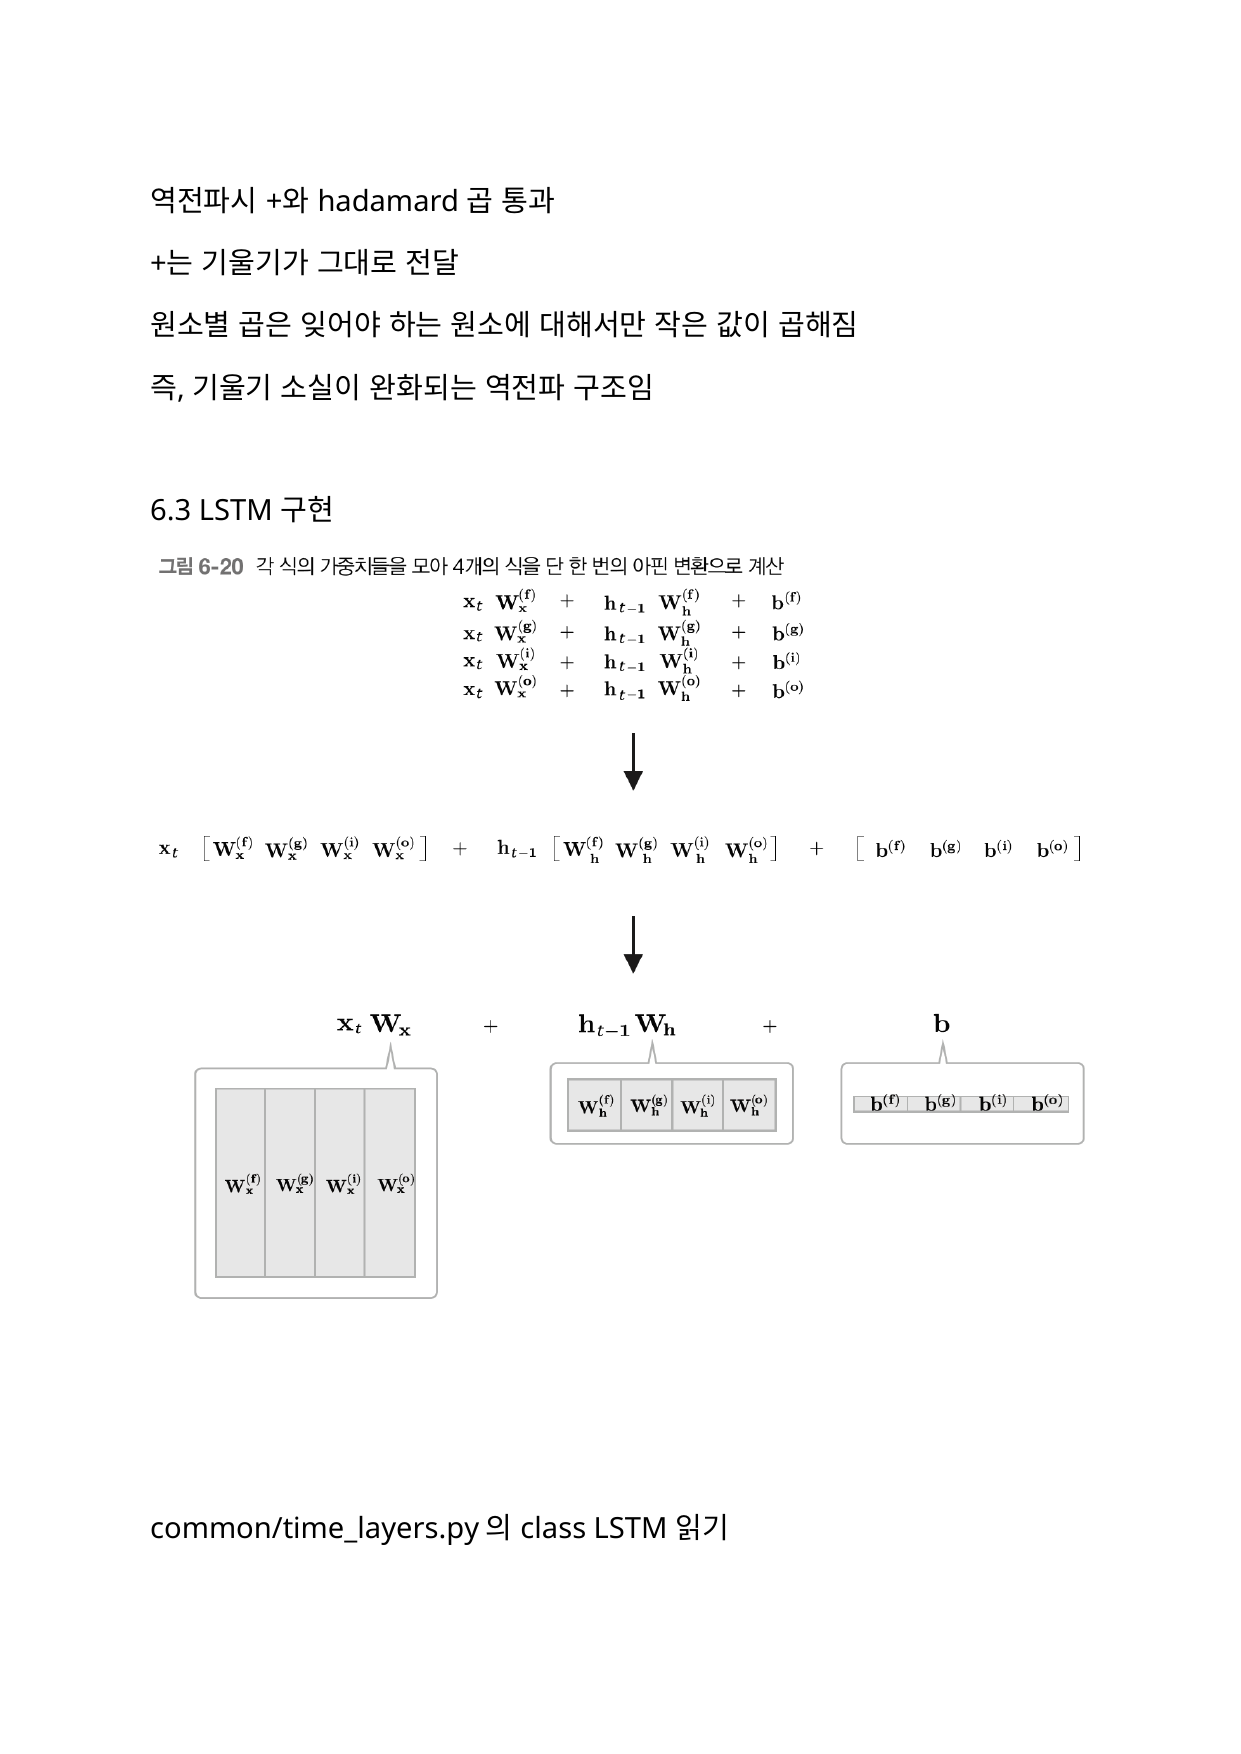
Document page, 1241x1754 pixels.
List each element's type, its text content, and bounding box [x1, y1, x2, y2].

picture [150, 548, 1092, 1307]
text common/time_layers.py의 class LSTM 읽기 [150, 1504, 1090, 1547]
text +는 기울기가 그대로 전달 [150, 239, 1090, 282]
text 역전파시 +와 hadamard 곱 통과 [150, 177, 1090, 219]
text 원소별 곱은 잊어야 하는 원소에 대해서만 작은 값이 곱해짐 [150, 302, 1090, 344]
text 6.3 LSTM 구현 [150, 486, 1090, 528]
text 즉, 기울기 소실이 완화되는 역전파 구조임 [150, 364, 1090, 407]
